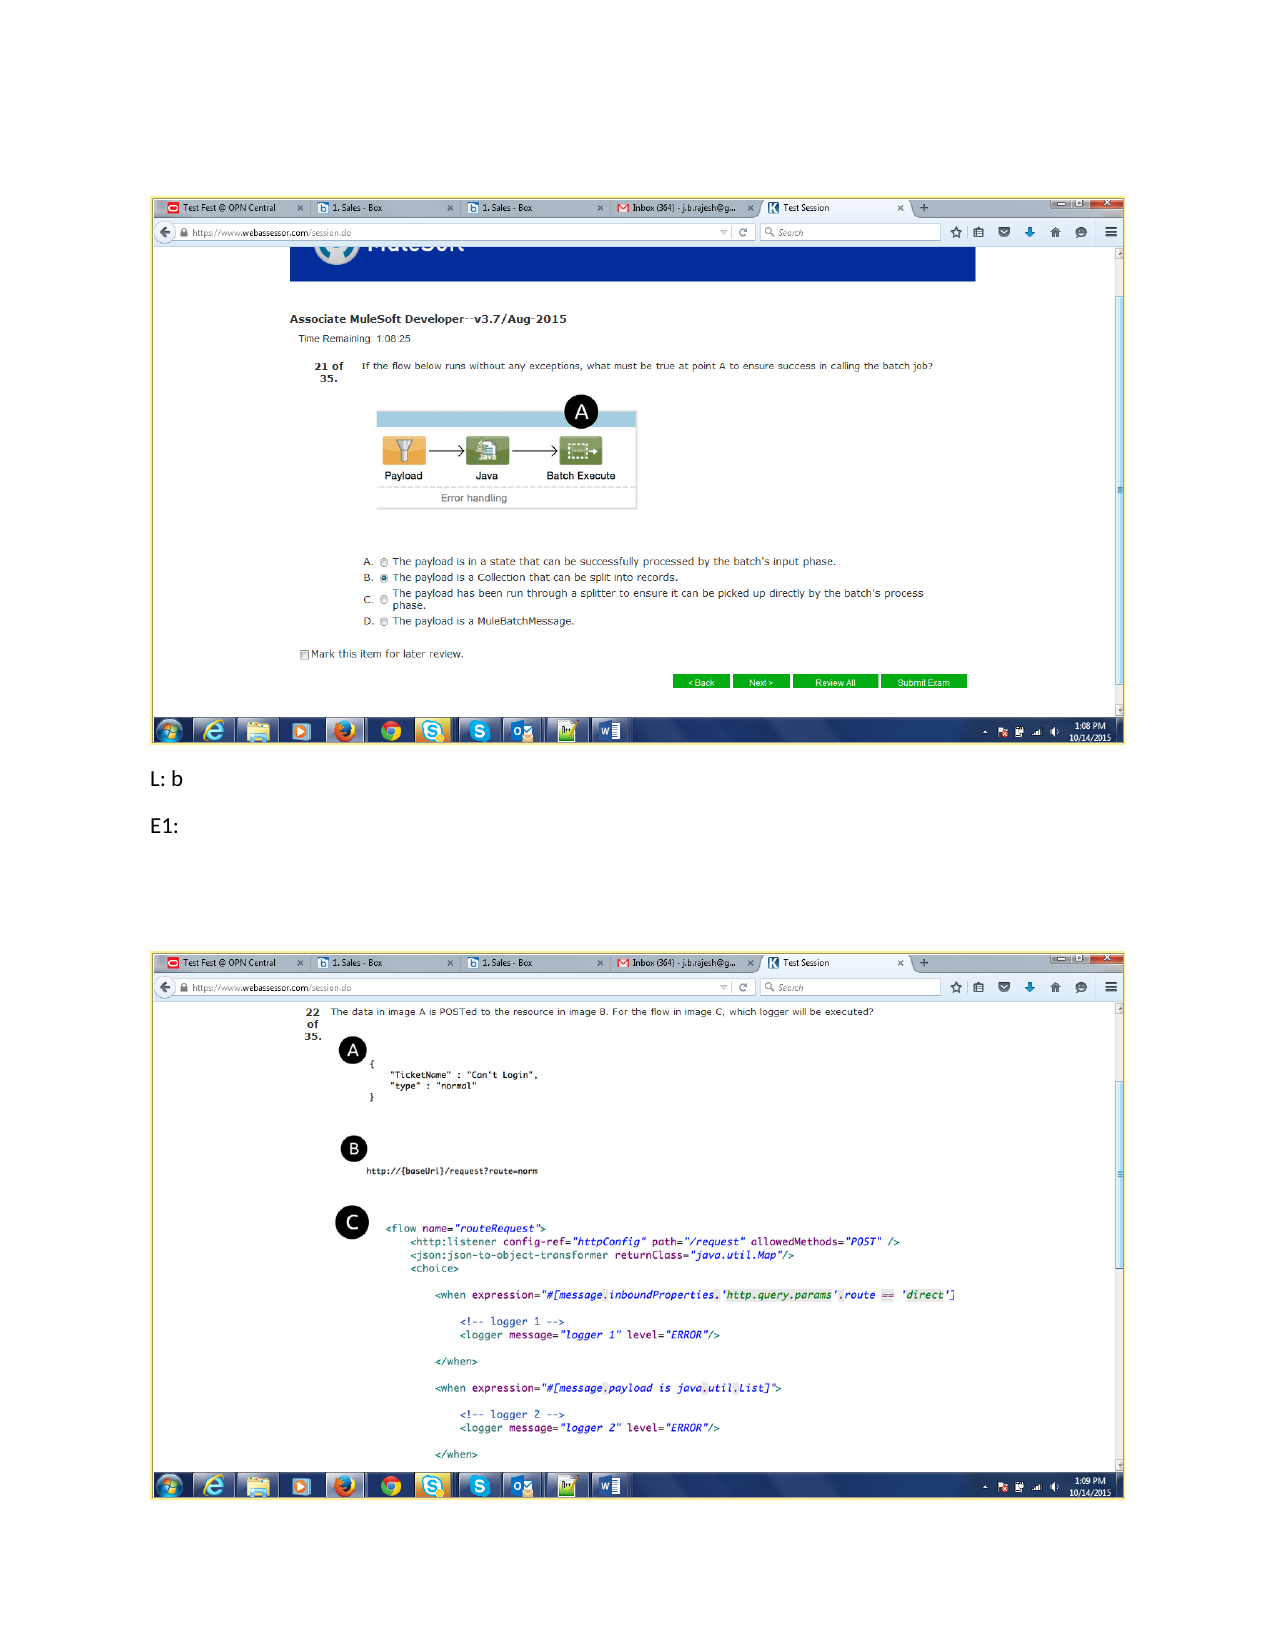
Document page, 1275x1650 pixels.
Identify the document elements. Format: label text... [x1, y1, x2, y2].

text L: b [150, 764, 1125, 792]
picture [150, 196, 1125, 745]
picture [150, 951, 1125, 1500]
text E1: [150, 811, 1125, 839]
